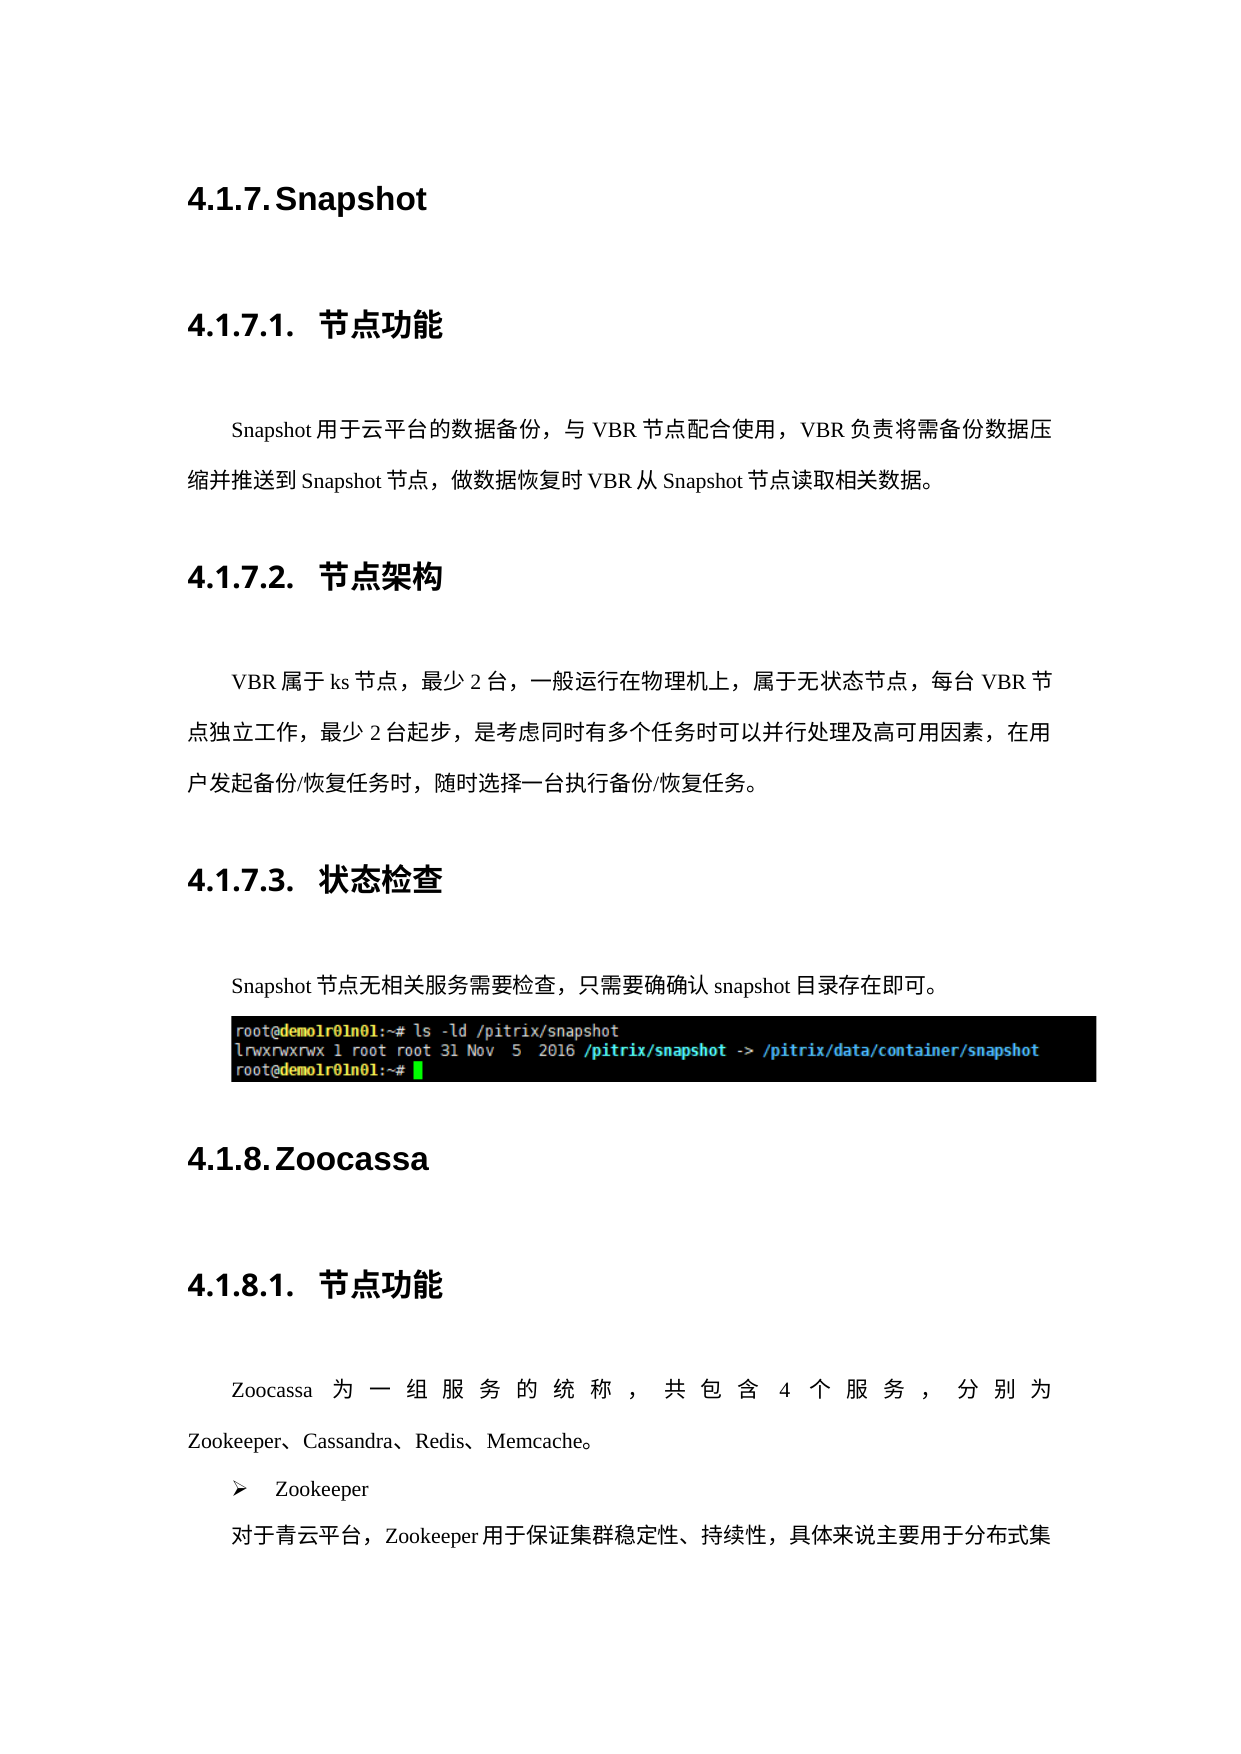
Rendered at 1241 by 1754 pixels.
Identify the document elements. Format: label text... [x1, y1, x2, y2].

subtitle 节点功能 [187, 288, 1053, 356]
text Zoocassa为一组服务的统称，共包含4个服务，分别为Zookeeper、Cassandra、Redis、Memcache。 [187, 1372, 1053, 1456]
subtitle Snapshot [187, 164, 1053, 232]
subtitle 节点架构 [187, 541, 1053, 608]
text Snapshot节点无相关服务需要检查，只需要确确认snapshot目录存在即可。 [187, 966, 1053, 1000]
picture [231, 1016, 1097, 1082]
subtitle 节点功能 [187, 1248, 1053, 1316]
subtitle 状态检查 [187, 843, 1053, 911]
text Snapshot用于云平台的数据备份，与VBR节点配合使用，VBR负责将需备份数据压缩并推送到Snapshot节点，做数据恢复时VBR从Snapshot节点读取相关数据。 [187, 412, 1053, 496]
list Zookeeper [231, 1471, 1053, 1505]
subtitle Zoocassa [187, 1124, 1053, 1192]
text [187, 1518, 1053, 1552]
text VBR属于ks节点，最少2台，一般运行在物理机上，属于无状态节点，每台VBR节点独立工作，最少2台起步，是考虑同时有多个任务时可以并行处理及高可用因素，在用户发起备份/恢复任务时，随时选择一台执行备份/恢复任务。 [187, 663, 1053, 799]
